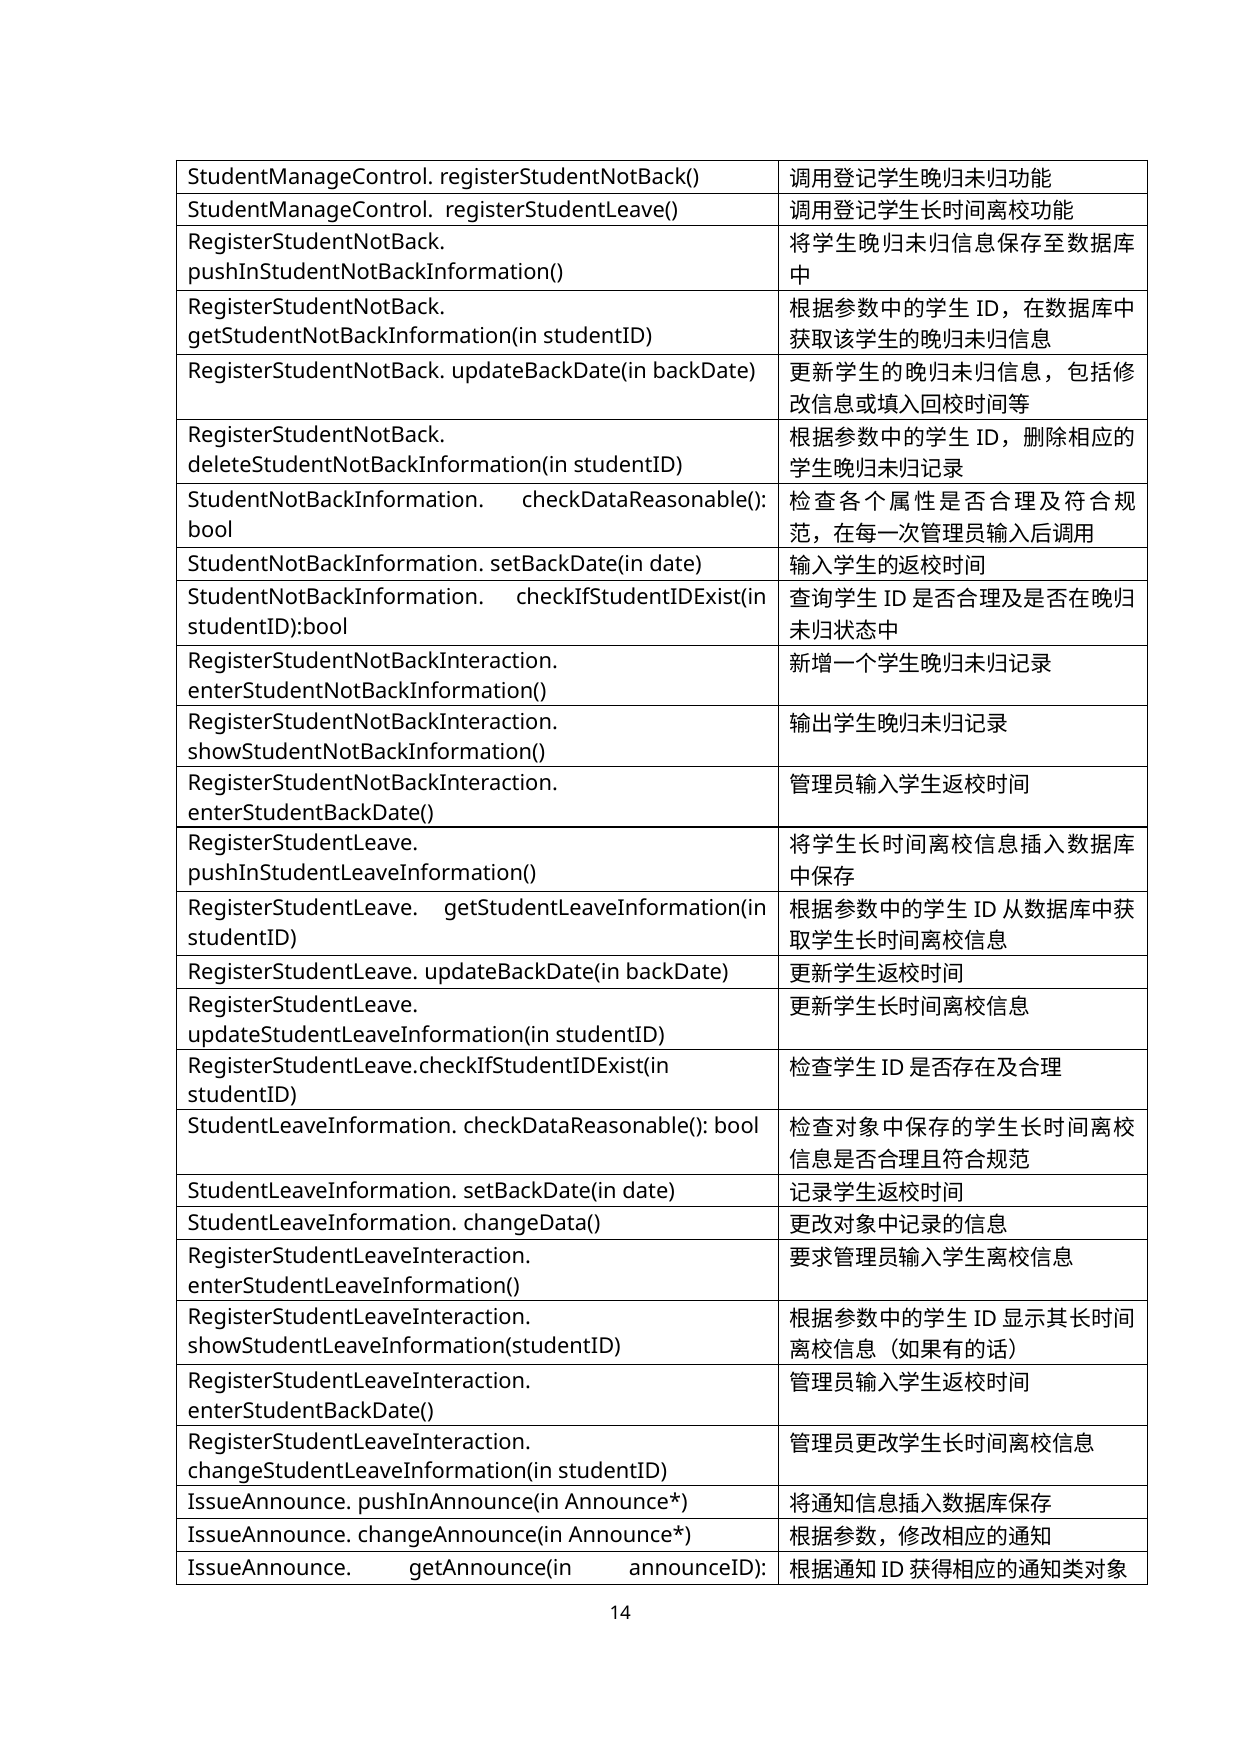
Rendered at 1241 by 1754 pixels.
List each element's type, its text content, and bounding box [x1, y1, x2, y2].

table_cell 将通知信息插入数据库保存 [779, 1486, 1147, 1518]
table_cell 输入学生的返校时间 [779, 548, 1147, 580]
table_cell RegisterStudentNotBackInteraction. showStudentNotBackInformation() [177, 706, 778, 766]
table_cell 根据参数，修改相应的通知 [779, 1519, 1147, 1551]
table_cell 调用登记学生晚归未归功能 [779, 161, 1147, 192]
table_cell RegisterStudentLeaveInteraction. enterStudentBackDate() [177, 1365, 778, 1425]
table_cell 根据通知ID获得相应的通知类对象 [779, 1552, 1147, 1583]
table_cell 更新学生返校时间 [779, 956, 1147, 988]
table_cell IssueAnnounce. pushInAnnounce(in Announce*) [177, 1486, 778, 1518]
table_cell 更新学生的晚归未归信息，包括修改信息或填入回校时间等 [779, 355, 1147, 418]
table_cell 更改对象中记录的信息 [779, 1207, 1147, 1239]
table_cell RegisterStudentLeaveInteraction. showStudentLeaveInformation(studentID) [177, 1301, 778, 1364]
table_cell 查询学生ID是否合理及是否在晚归未归状态中 [779, 581, 1147, 644]
table_cell StudentNotBackInformation. setBackDate(in date) [177, 548, 778, 580]
table_cell RegisterStudentNotBack. getStudentNotBackInformation(in studentID) [177, 291, 778, 354]
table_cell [177, 1552, 778, 1583]
table_cell 要求管理员输入学生离校信息 [779, 1240, 1147, 1299]
table_cell 输出学生晚归未归记录 [779, 706, 1147, 766]
table_cell RegisterStudentNotBack. pushInStudentNotBackInformation() [177, 226, 778, 289]
table_cell RegisterStudentNotBack. updateBackDate(in backDate) [177, 355, 778, 418]
table_cell 根据参数中的学生ID，在数据库中获取该学生的晚归未归信息 [779, 291, 1147, 354]
table_cell 更新学生长时间离校信息 [779, 989, 1147, 1048]
table_cell StudentManageControl. registerStudentLeave() [177, 194, 778, 225]
table_cell 管理员输入学生返校时间 [779, 1365, 1147, 1425]
table_cell RegisterStudentLeave. getStudentLeaveInformation(in studentID) [177, 892, 778, 955]
table_cell 管理员更改学生长时间离校信息 [779, 1426, 1147, 1485]
table_cell 根据参数中的学生ID从数据库中获取学生长时间离校信息 [779, 892, 1147, 955]
table_cell RegisterStudentNotBackInteraction. enterStudentBackDate() [177, 767, 778, 826]
table_cell RegisterStudentLeave. pushInStudentLeaveInformation() [177, 828, 778, 891]
table_cell StudentLeaveInformation. changeData() [177, 1207, 778, 1239]
table_cell StudentManageControl. registerStudentNotBack() [177, 161, 778, 192]
table_cell 检查学生ID是否存在及合理 [779, 1050, 1147, 1109]
table_cell 根据参数中的学生ID，删除相应的学生晚归未归记录 [779, 420, 1147, 483]
table_cell 记录学生返校时间 [779, 1175, 1147, 1206]
table_cell RegisterStudentLeave. updateBackDate(in backDate) [177, 956, 778, 988]
table_cell StudentNotBackInformation. checkDataReasonable(): bool [177, 484, 778, 547]
table_cell 管理员输入学生返校时间 [779, 767, 1147, 826]
table_cell RegisterStudentLeave. updateStudentLeaveInformation(in studentID) [177, 989, 778, 1048]
table_cell StudentNotBackInformation. checkIfStudentIDExist(in studentID):bool [177, 581, 778, 644]
table_cell StudentLeaveInformation. setBackDate(in date) [177, 1175, 778, 1206]
table_cell 检查对象中保存的学生长时间离校信息是否合理且符合规范 [779, 1110, 1147, 1173]
table_cell RegisterStudentLeave. checkIfStudentIDExist(in studentID) [177, 1050, 778, 1109]
table_cell RegisterStudentNotBack. deleteStudentNotBackInformation(in studentID) [177, 420, 778, 483]
table_cell RegisterStudentLeaveInteraction. changeStudentLeaveInformation(in studentID) [177, 1426, 778, 1485]
table_cell StudentLeaveInformation. checkDataReasonable(): bool [177, 1110, 778, 1173]
table_cell 调用登记学生长时间离校功能 [779, 194, 1147, 225]
table_cell 将学生长时间离校信息插入数据库中保存 [779, 828, 1147, 891]
table_cell RegisterStudentNotBackInteraction. enterStudentNotBackInformation() [177, 646, 778, 705]
table_cell IssueAnnounce. changeAnnounce(in Announce*) [177, 1519, 778, 1551]
table_cell 新增一个学生晚归未归记录 [779, 646, 1147, 705]
table_cell 将学生晚归未归信息保存至数据库中 [779, 226, 1147, 289]
table_cell 检查各个属性是否合理及符合规范，在每一次管理员输入后调用 [779, 484, 1147, 547]
table_cell 根据参数中的学生ID显示其长时间离校信息（如果有的话） [779, 1301, 1147, 1364]
table_cell RegisterStudentLeaveInteraction. enterStudentLeaveInformation() [177, 1240, 778, 1299]
